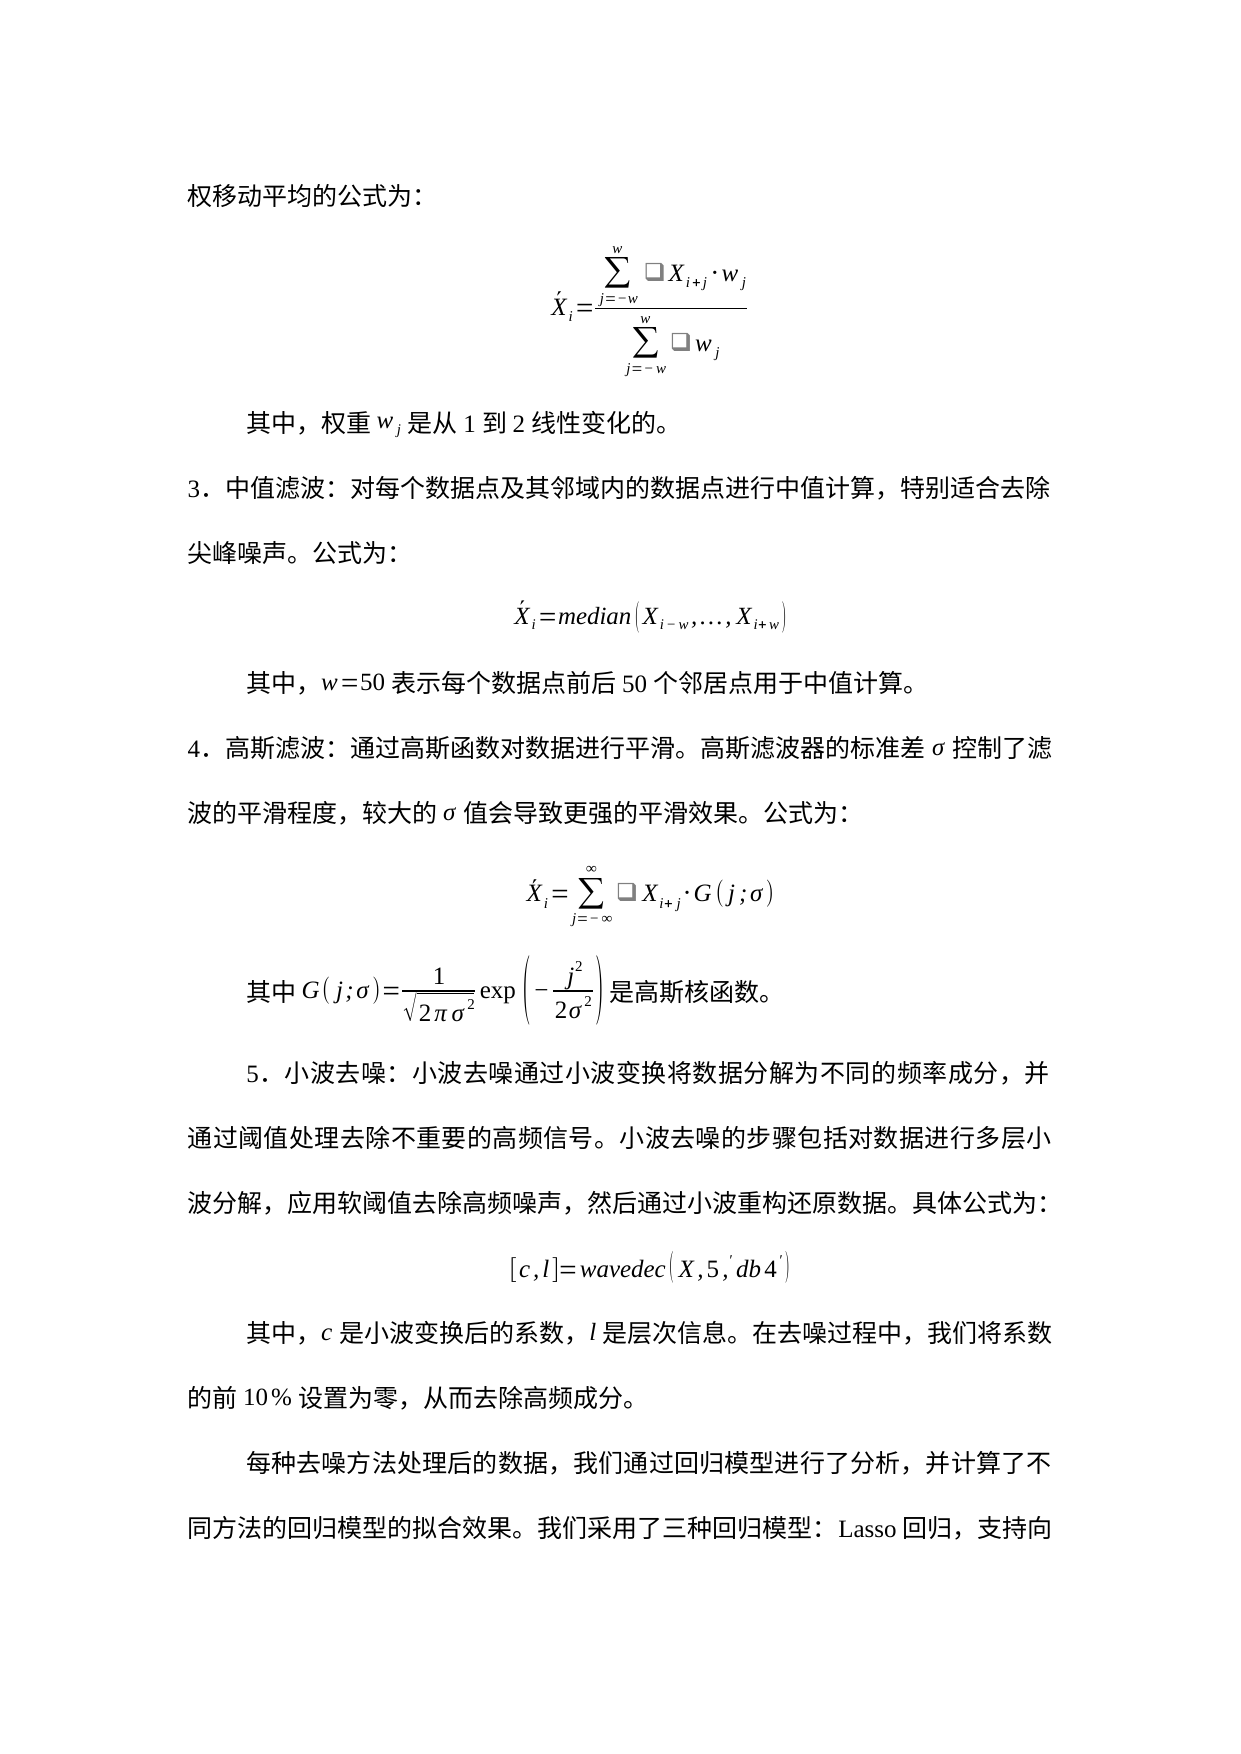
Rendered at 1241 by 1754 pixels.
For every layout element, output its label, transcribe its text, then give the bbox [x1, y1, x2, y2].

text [187, 162, 1053, 227]
text 其中， 表示每个数据点前后 50 个邻居点用于中值计算。 4．高斯滤波：通过高斯函数对数据进行平滑。高斯滤波器的标准差 控制了滤波的平滑程度，较大的 值会导致更强的平滑效果。公式为： [187, 649, 1053, 844]
text 其中 是高斯核函数。 [187, 942, 1053, 1039]
text 其中，权重 是从 1 到 2 线性变化的。 3．中值滤波：对每个数据点及其邻域内的数据点进行中值计算，特别适合去除尖峰噪声。公式为： [187, 389, 1053, 584]
text 其中， 是小波变换后的系数， 是层次信息。在去噪过程中，我们将系数的前 设置为零，从而去除高频成分。 [187, 1299, 1053, 1429]
text 5．小波去噪：小波去噪通过小波变换将数据分解为不同的频率成分，并通过阈值处理去除不重要的高频信号。小波去噪的步骤包括对数据进行多层小波分解，应用软阈值去除高频噪声，然后通过小波重构还原数据。具体公式为： [187, 1039, 1053, 1234]
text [187, 1429, 1053, 1559]
